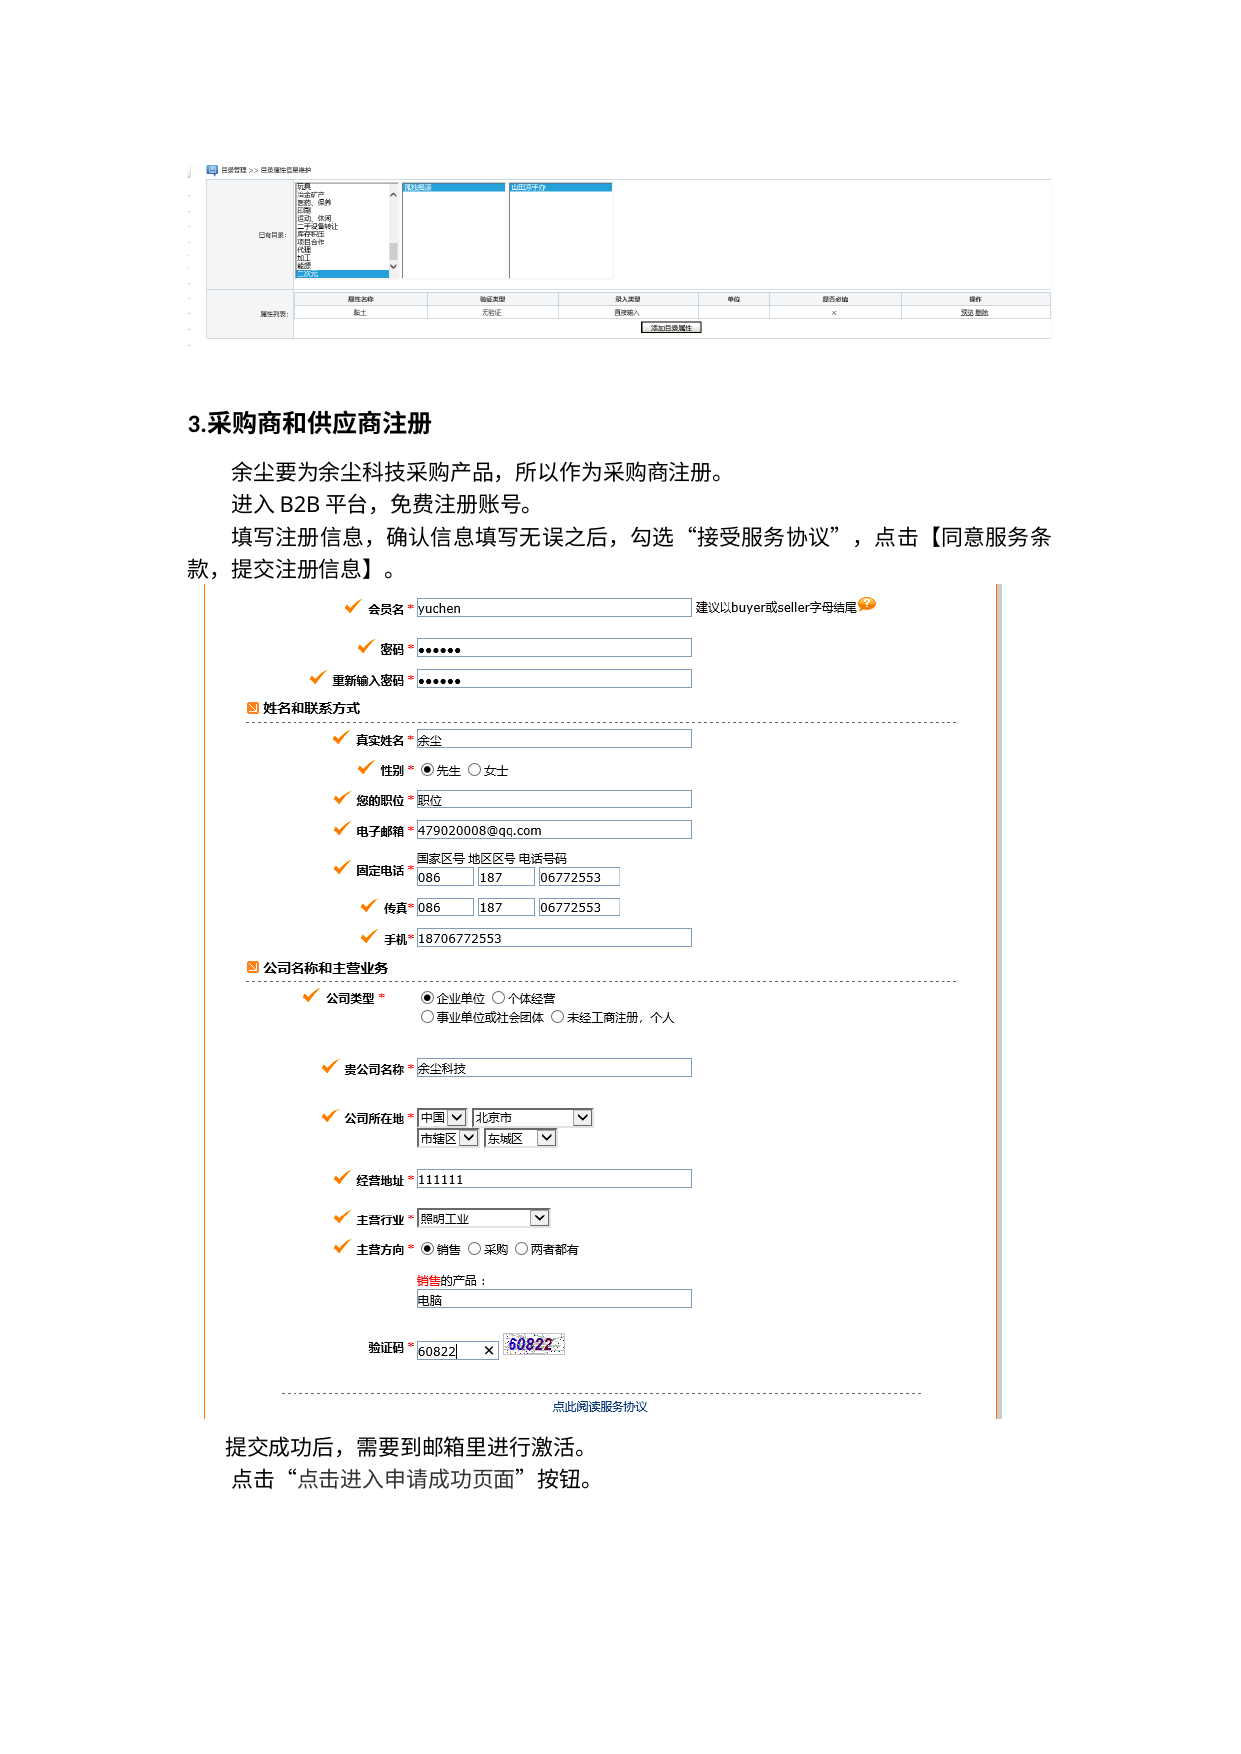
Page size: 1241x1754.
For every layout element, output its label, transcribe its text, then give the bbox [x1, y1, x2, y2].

list 余尘要为余尘科技采购产品，所以作为采购商注册。 [187, 454, 1053, 487]
text 3.采购商和供应商注册 [187, 389, 1053, 454]
text 点击“点击进入申请成功页面”按钮。 [187, 1462, 1053, 1494]
picture [187, 162, 1052, 362]
list 填写注册信息，确认信息填写无误之后，勾选“接受服务协议”，点击【同意服务条款，提交注册信息】。 [187, 519, 1053, 584]
list 进入B2B平台，免费注册账号。 [187, 487, 1053, 519]
picture [187, 584, 1053, 1426]
list 提交成功后，需要到邮箱里进行激活。 [225, 1429, 1053, 1462]
